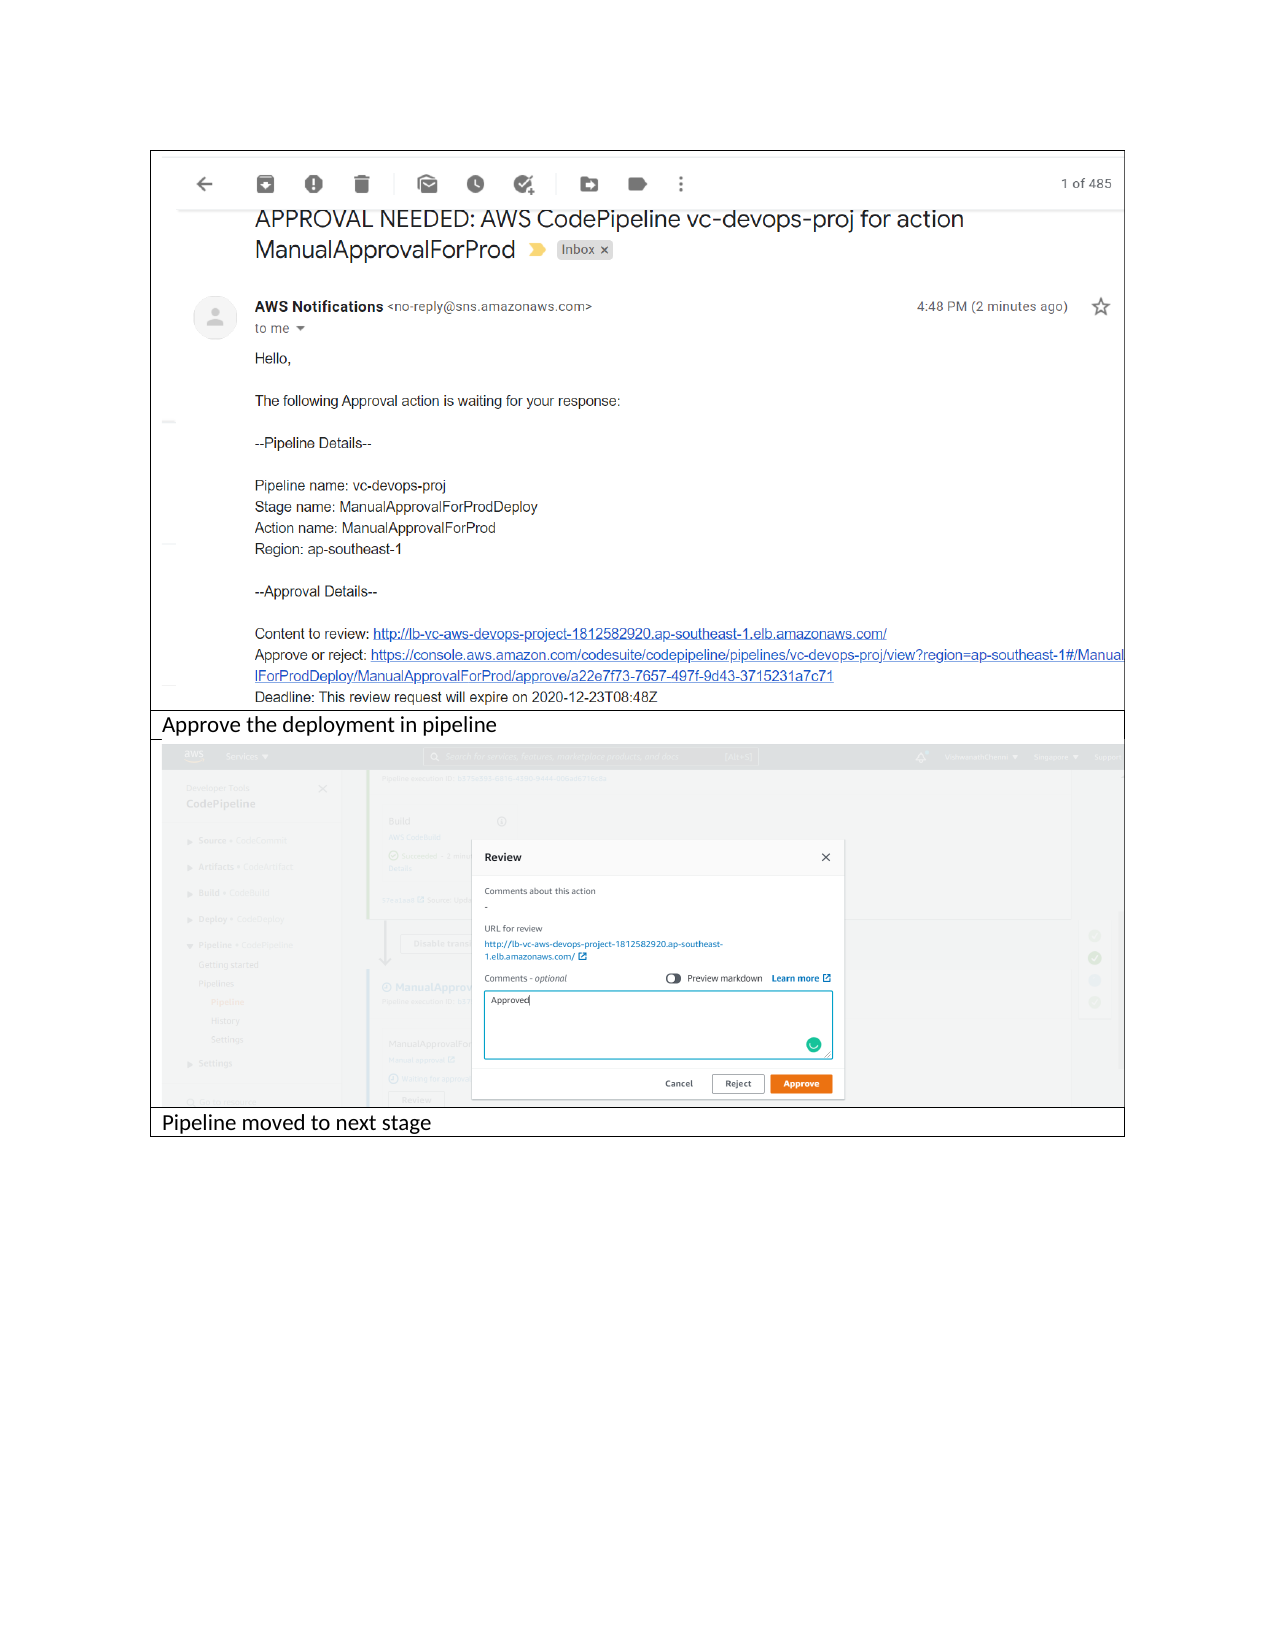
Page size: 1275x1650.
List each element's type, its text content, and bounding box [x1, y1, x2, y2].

picture [161, 739, 1125, 1107]
table_cell Approve the deployment in pipeline [151, 711, 1124, 738]
table_cell [151, 151, 161, 709]
table_cell Pipeline moved to next stage [151, 1108, 1124, 1136]
table_cell [151, 740, 161, 1107]
picture [161, 151, 1125, 710]
